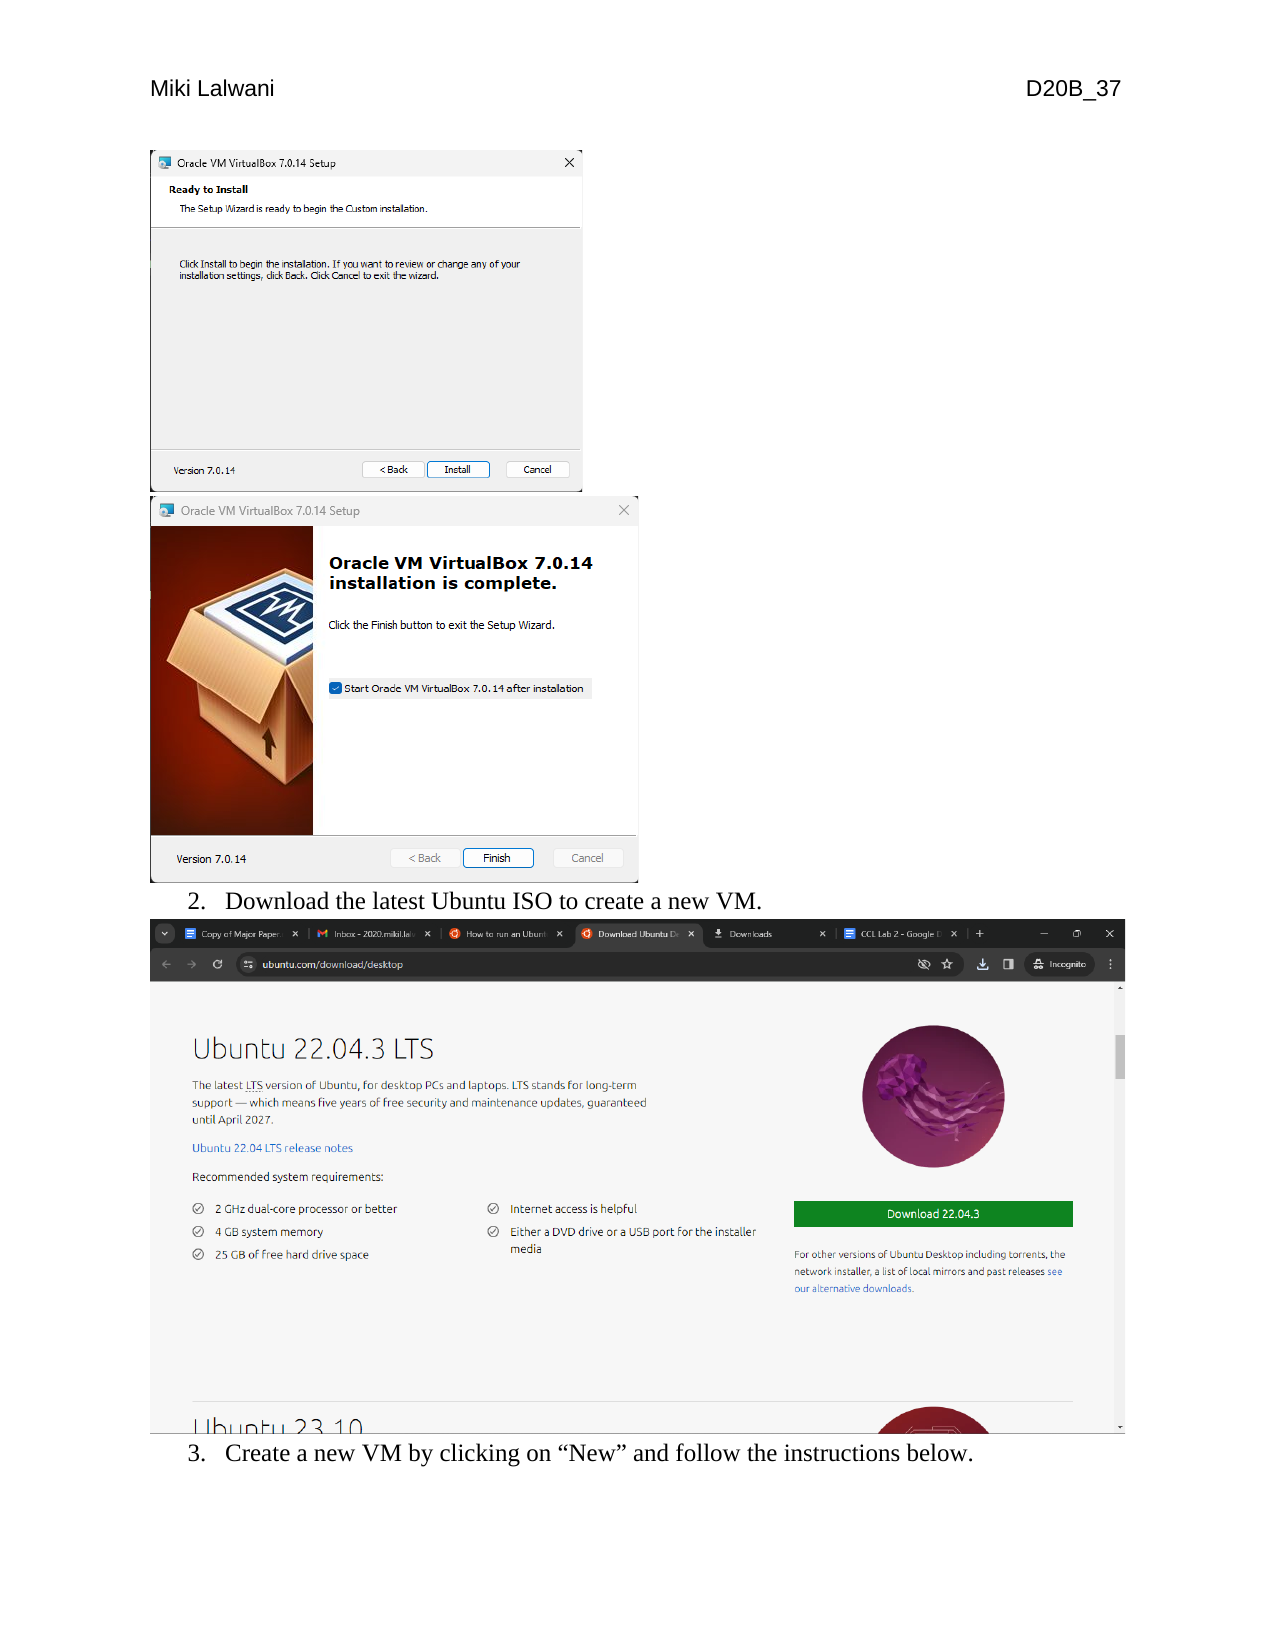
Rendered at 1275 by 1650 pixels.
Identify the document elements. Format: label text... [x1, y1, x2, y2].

list Download the latest Ubuntu ISO to create a new VM. [187, 886, 1125, 915]
picture [150, 150, 583, 492]
list Create a new VM by clicking on “New” and follow the instructions below. [187, 1438, 1125, 1467]
picture [150, 919, 1125, 1434]
picture [150, 496, 639, 883]
